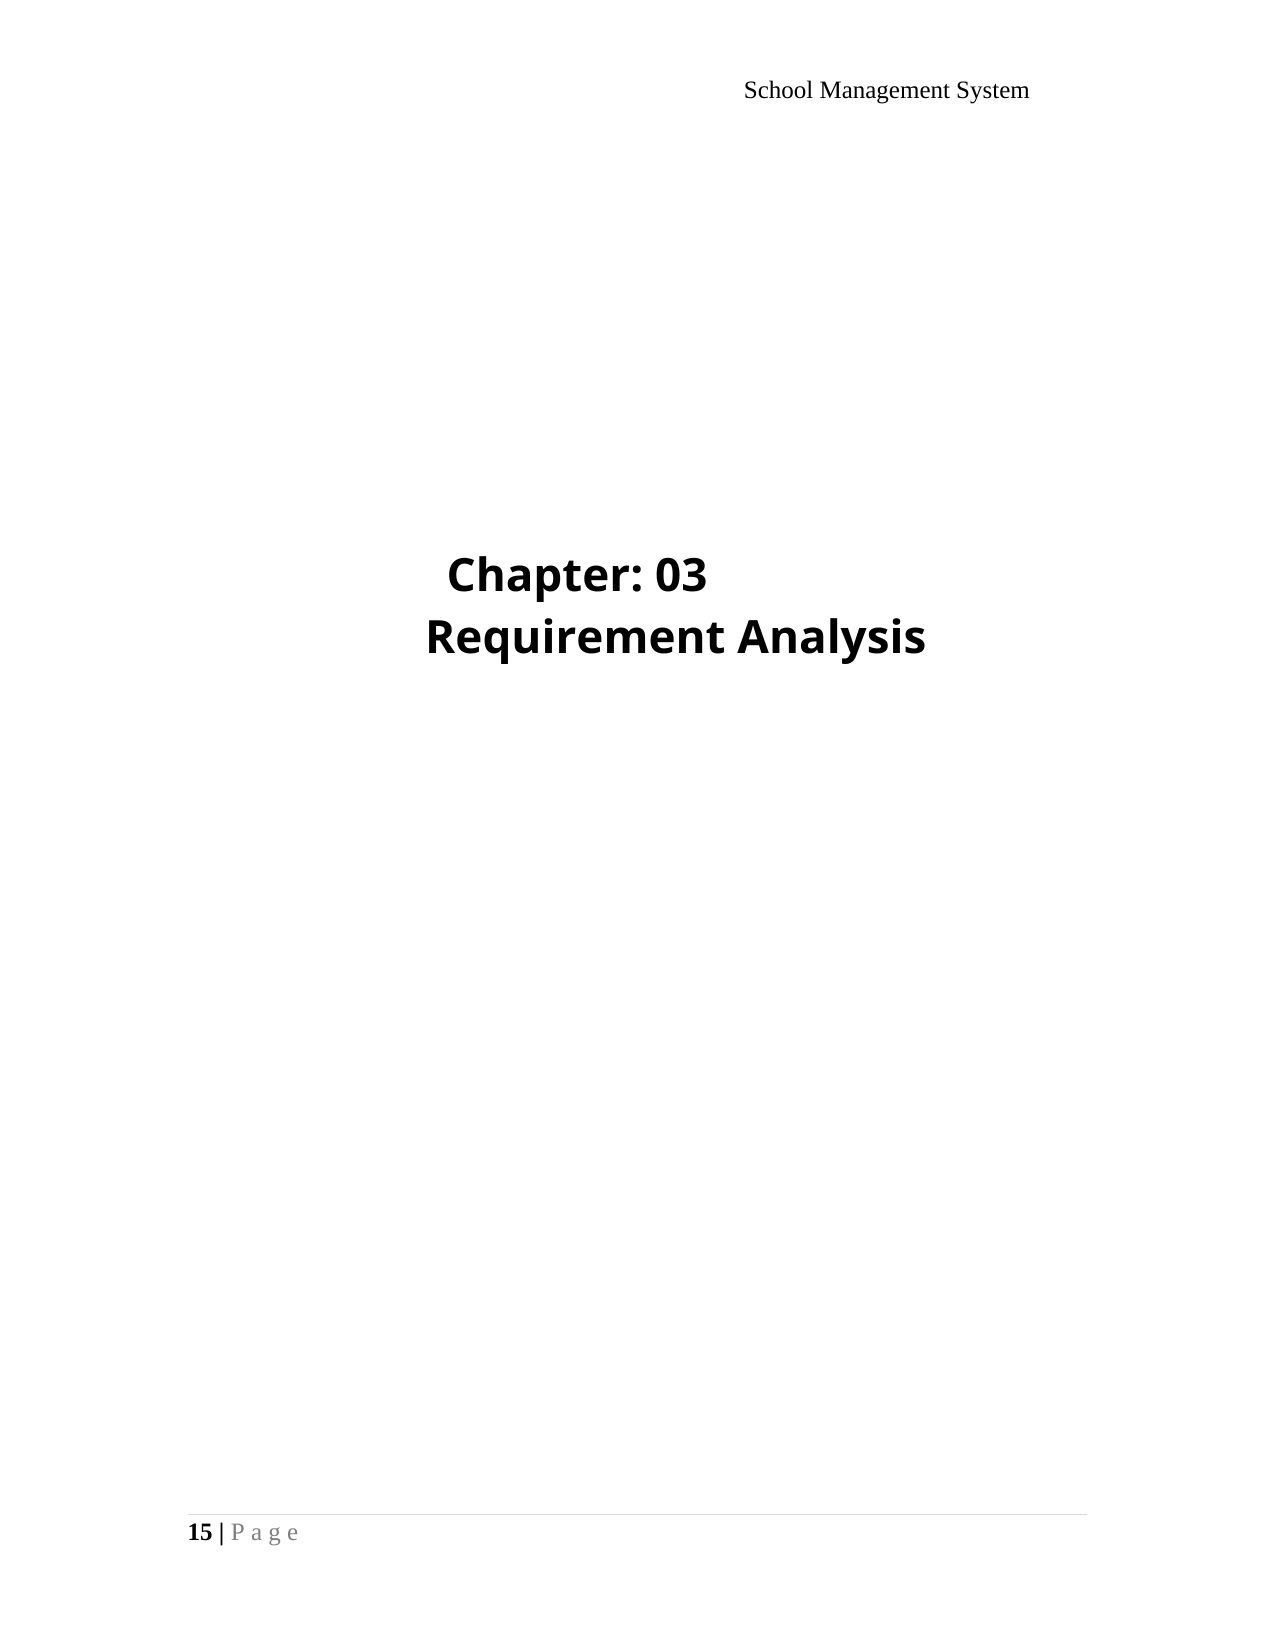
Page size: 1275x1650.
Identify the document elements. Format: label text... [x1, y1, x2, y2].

text Chapter: 03 [187, 542, 1087, 604]
text Requirement Analysis [187, 604, 1087, 667]
